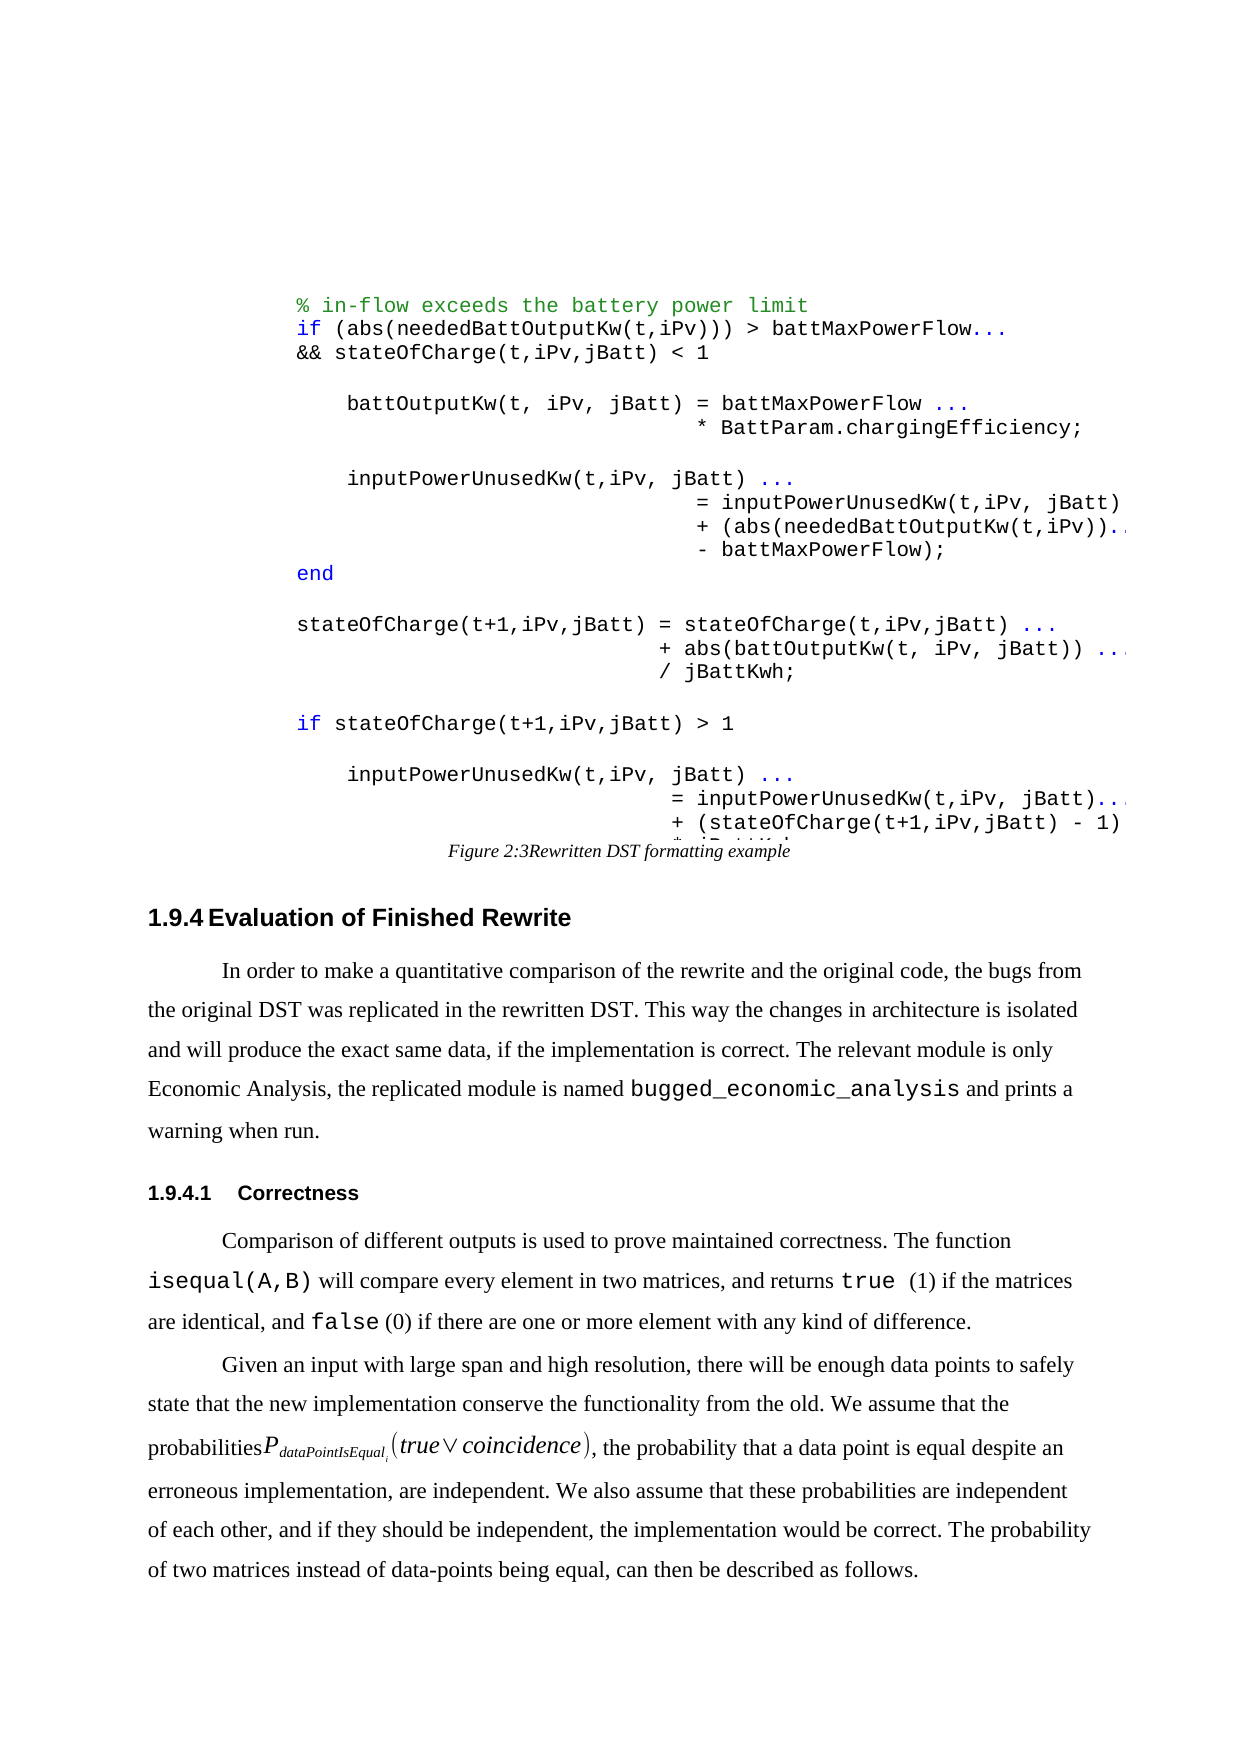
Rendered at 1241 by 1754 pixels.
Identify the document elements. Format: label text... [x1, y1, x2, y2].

text Comparison of different outputs is used to prove maintained correctness. The function isequal(A,B) will compare every element in two matrices, and returns true (1) if the matrices are identical, and false (0) if there are one or more element with any kind of difference. [148, 1228, 1092, 1337]
text In order to make a quantitative comparison of the rewrite and the original code, the bugs from the original DST was replicated in the rewritten DST. This way the changes in architecture is isolated and will produce the exact same data, if the implementation is correct. The relevant module is only Economic Analysis, the replicated module is named bugged_economic_analysis and prints a warning when run. [148, 957, 1092, 1143]
subtitle Correctness [148, 1181, 1092, 1205]
subtitle Evaluation of Finished Rewrite [148, 903, 1092, 932]
text Figure 2:3Rewritten DST formatting example [148, 839, 1092, 861]
text Given an input with large span and high resolution, there will be enough data points to safely state that the new implementation conserve the functionality from the old. We assume that the probabilities, the probability that a data point is equal despite an erroneous implementation, are independent. We also assume that these probabilities are independent of each other, and if they should be independent, the implementation would be correct. The probability of two matrices instead of data-points being equal, can then be described as follows. [148, 1351, 1092, 1582]
